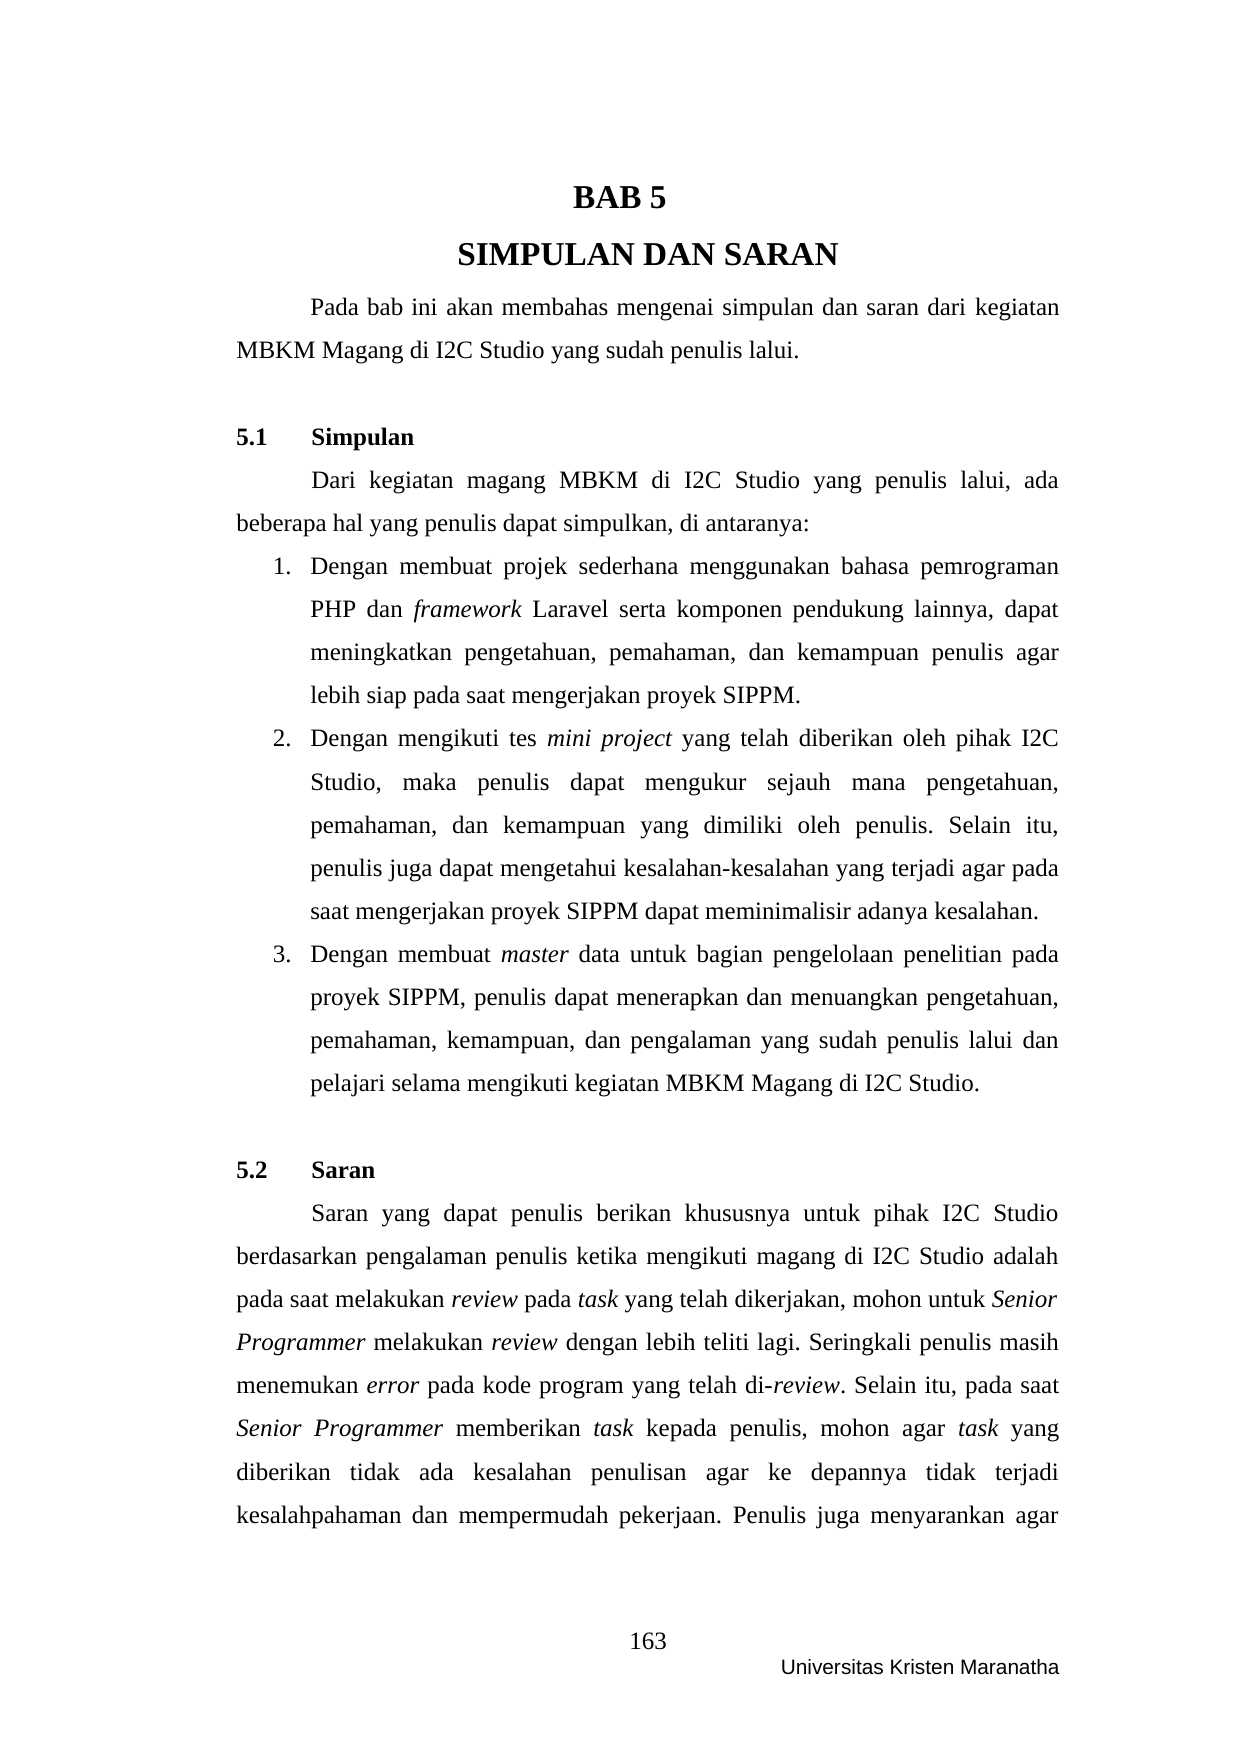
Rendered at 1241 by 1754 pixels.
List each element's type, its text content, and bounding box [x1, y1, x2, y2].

text Dari kegiatan magang MBKM di I2C Studio yang penulis lalui, ada beberapa hal yang penulis dapat simpulkan, di antaranya: [236, 465, 1059, 537]
list Dengan membuat projek sederhana menggunakan bahasa pemrograman PHP dan framework Laravel serta komponen pendukung lainnya, dapat meningkatkan pengetahuan, pemahaman, dan kemampuan penulis agar lebih siap pada saat mengerjakan proyek SIPPM. [273, 551, 1059, 709]
subtitle Simpulan [236, 422, 1059, 450]
list Dengan mengikuti tes mini project yang telah diberikan oleh pihak I2C Studio, maka penulis dapat mengukur sejauh mana pengetahuan, pemahaman, dan kemampuan yang dimiliki oleh penulis. Selain itu, penulis juga dapat mengetahui kesalahan-kesalahan yang terjadi agar pada saat mengerjakan proyek SIPPM dapat meminimalisir adanya kesalahan. [273, 723, 1059, 925]
subtitle SIMPULAN DAN SARAN [236, 177, 1059, 273]
text Pada bab ini akan membahas mengenai simpulan dan saran dari kegiatan MBKM Magang di I2C Studio yang sudah penulis lalui. [236, 292, 1059, 364]
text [236, 1198, 1059, 1528]
subtitle Saran [236, 1155, 1059, 1183]
list Dengan membuat master data untuk bagian pengelolaan penelitian pada proyek SIPPM, penulis dapat menerapkan dan menuangkan pengetahuan, pemahaman, kemampuan, dan pengalaman yang sudah penulis lalui dan pelajari selama mengikuti kegiatan MBKM Magang di I2C Studio. [273, 939, 1059, 1097]
